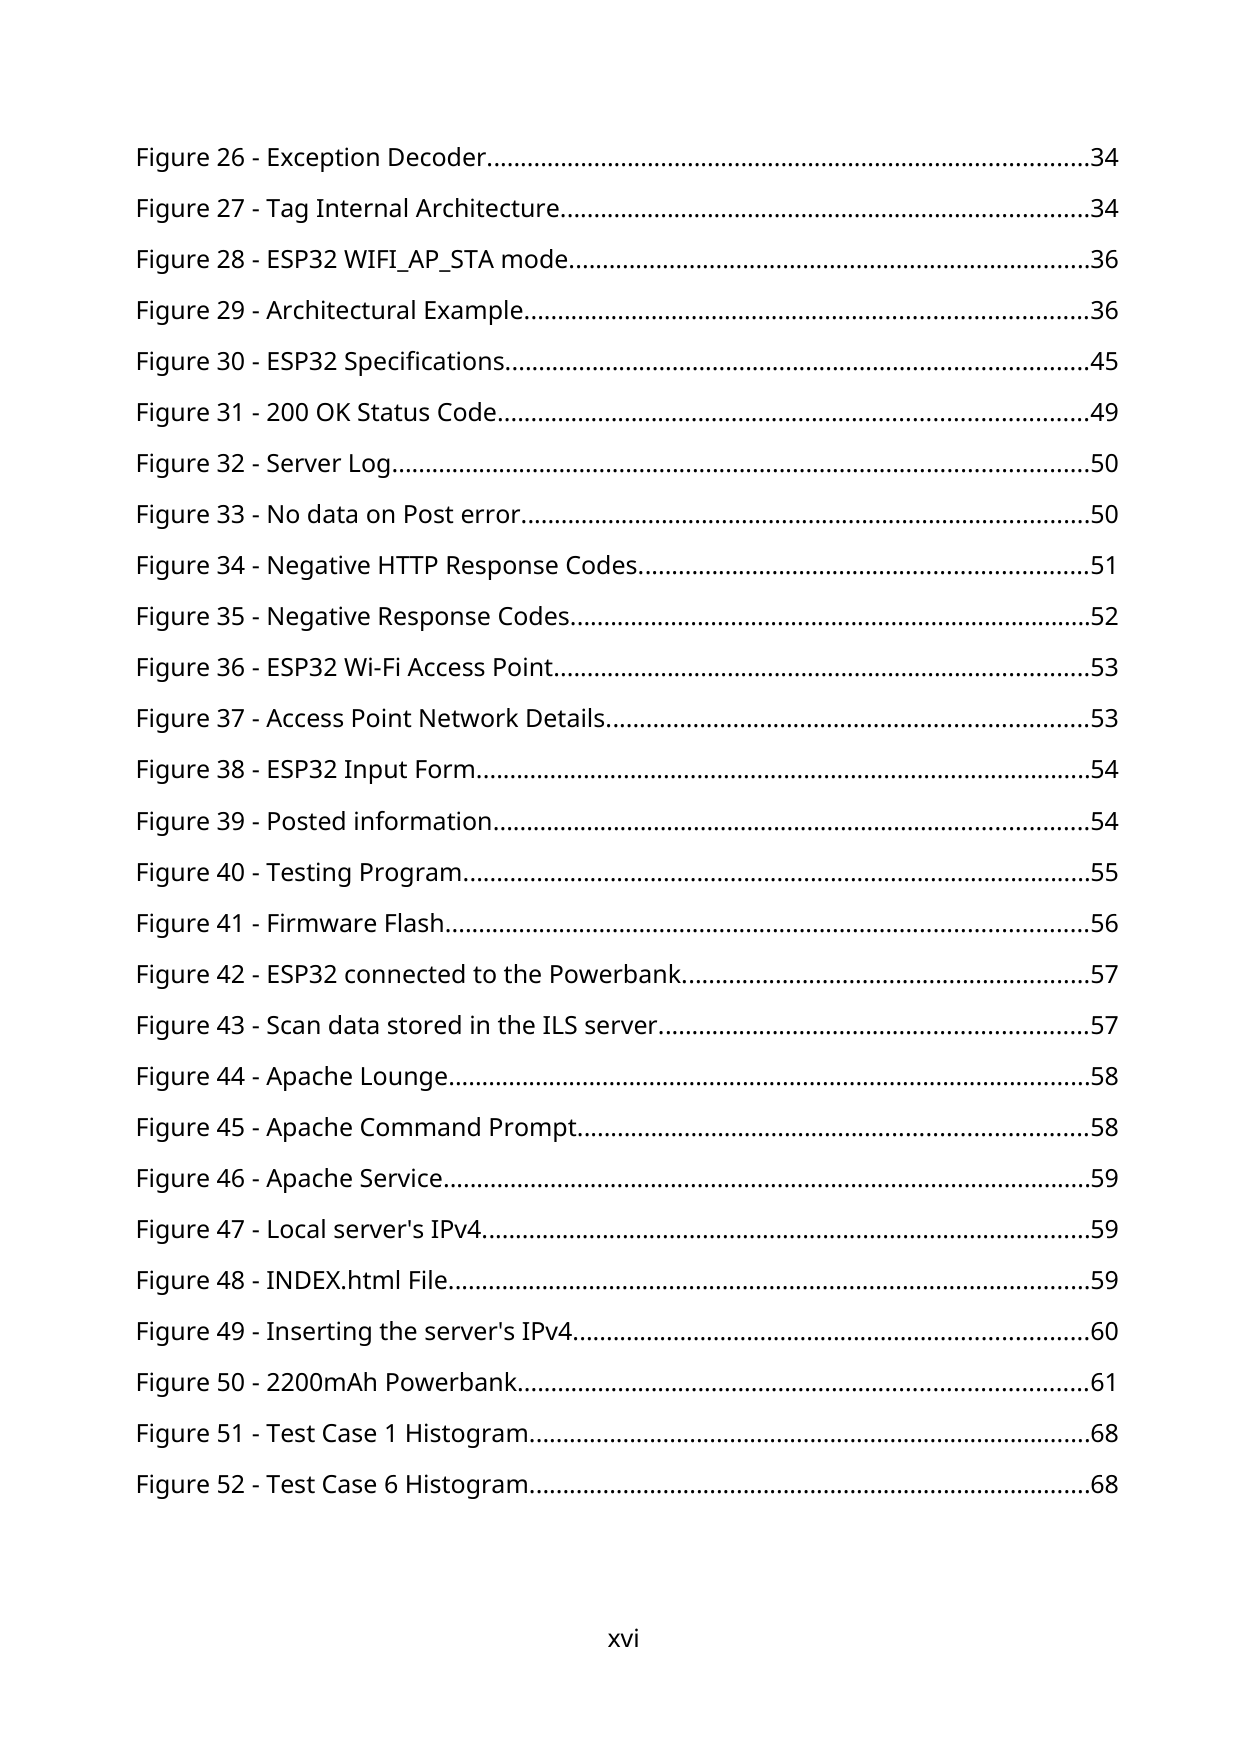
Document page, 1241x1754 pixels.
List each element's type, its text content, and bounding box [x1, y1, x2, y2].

text Figure 30 - ESP32 Specifications. 45 [135, 344, 1119, 378]
text Figure 37 - Access Point Network Details. 53 [135, 701, 1119, 735]
text Figure 26 - Exception Decoder. 34 [135, 139, 1119, 174]
text Figure 27 - Tag Internal Architecture. 34 [135, 191, 1119, 225]
text Figure 51 - Test Case 1 Histogram. 68 [135, 1416, 1119, 1450]
text Figure 49 - Inserting the server's IPv4. 60 [135, 1313, 1119, 1348]
text Figure 29 - Architectural Example. 36 [135, 293, 1119, 327]
text Figure 34 - Negative HTTP Response Codes. 51 [135, 548, 1119, 582]
text Figure 43 - Scan data stored in the ILS server. 57 [135, 1007, 1119, 1041]
text Figure 42 - ESP32 connected to the Powerbank. 57 [135, 956, 1119, 990]
text Figure 48 - INDEX.html File. 59 [135, 1262, 1119, 1297]
text Figure 38 - ESP32 Input Form. 54 [135, 752, 1119, 786]
text Figure 41 - Firmware Flash. 56 [135, 905, 1119, 939]
text Figure 50 - 2200mAh Powerbank. 61 [135, 1364, 1119, 1399]
text Figure 44 - Apache Lounge. 58 [135, 1058, 1119, 1092]
text Figure 32 - Server Log. 50 [135, 446, 1119, 480]
text Figure 52 - Test Case 6 Histogram. 68 [135, 1467, 1119, 1501]
text Figure 39 - Posted information. 54 [135, 803, 1119, 837]
text Figure 46 - Apache Service. 59 [135, 1160, 1119, 1194]
text Figure 36 - ESP32 Wi-Fi Access Point. 53 [135, 650, 1119, 684]
text Figure 31 - 200 OK Status Code. 49 [135, 395, 1119, 429]
text Figure 45 - Apache Command Prompt. 58 [135, 1109, 1119, 1143]
text Figure 47 - Local server's IPv4. 59 [135, 1211, 1119, 1246]
text Figure 35 - Negative Response Codes. 52 [135, 599, 1119, 633]
text Figure 40 - Testing Program. 55 [135, 854, 1119, 888]
text Figure 28 - ESP32 WIFI_AP_STA mode. 36 [135, 242, 1119, 276]
text Figure 33 - No data on Post error. 50 [135, 497, 1119, 531]
